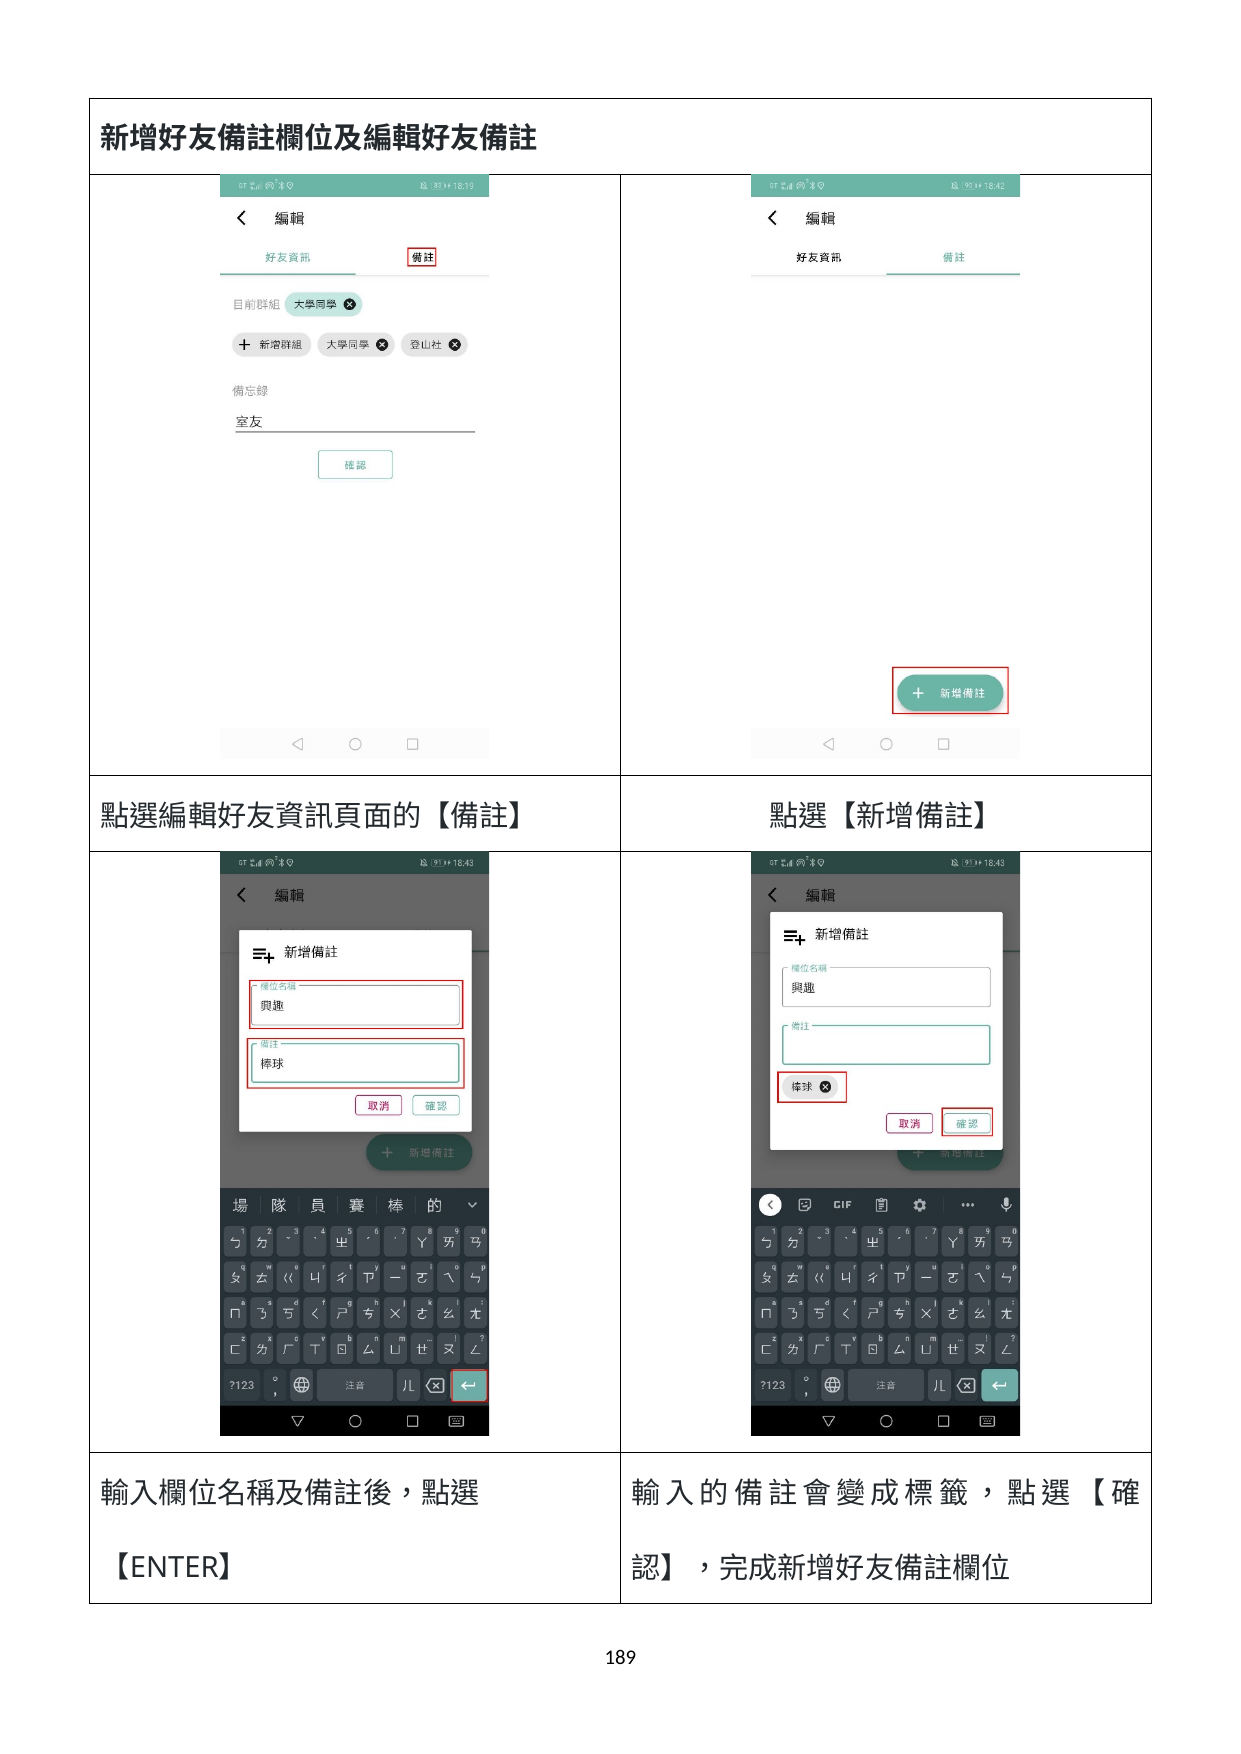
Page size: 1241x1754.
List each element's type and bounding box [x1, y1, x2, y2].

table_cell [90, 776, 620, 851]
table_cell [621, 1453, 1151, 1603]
picture [751, 851, 1021, 1436]
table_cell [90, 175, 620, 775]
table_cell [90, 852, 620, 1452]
picture [220, 174, 490, 759]
picture [751, 174, 1021, 759]
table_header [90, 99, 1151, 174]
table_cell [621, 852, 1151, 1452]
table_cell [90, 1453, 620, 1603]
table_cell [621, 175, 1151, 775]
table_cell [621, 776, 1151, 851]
picture [220, 851, 490, 1436]
